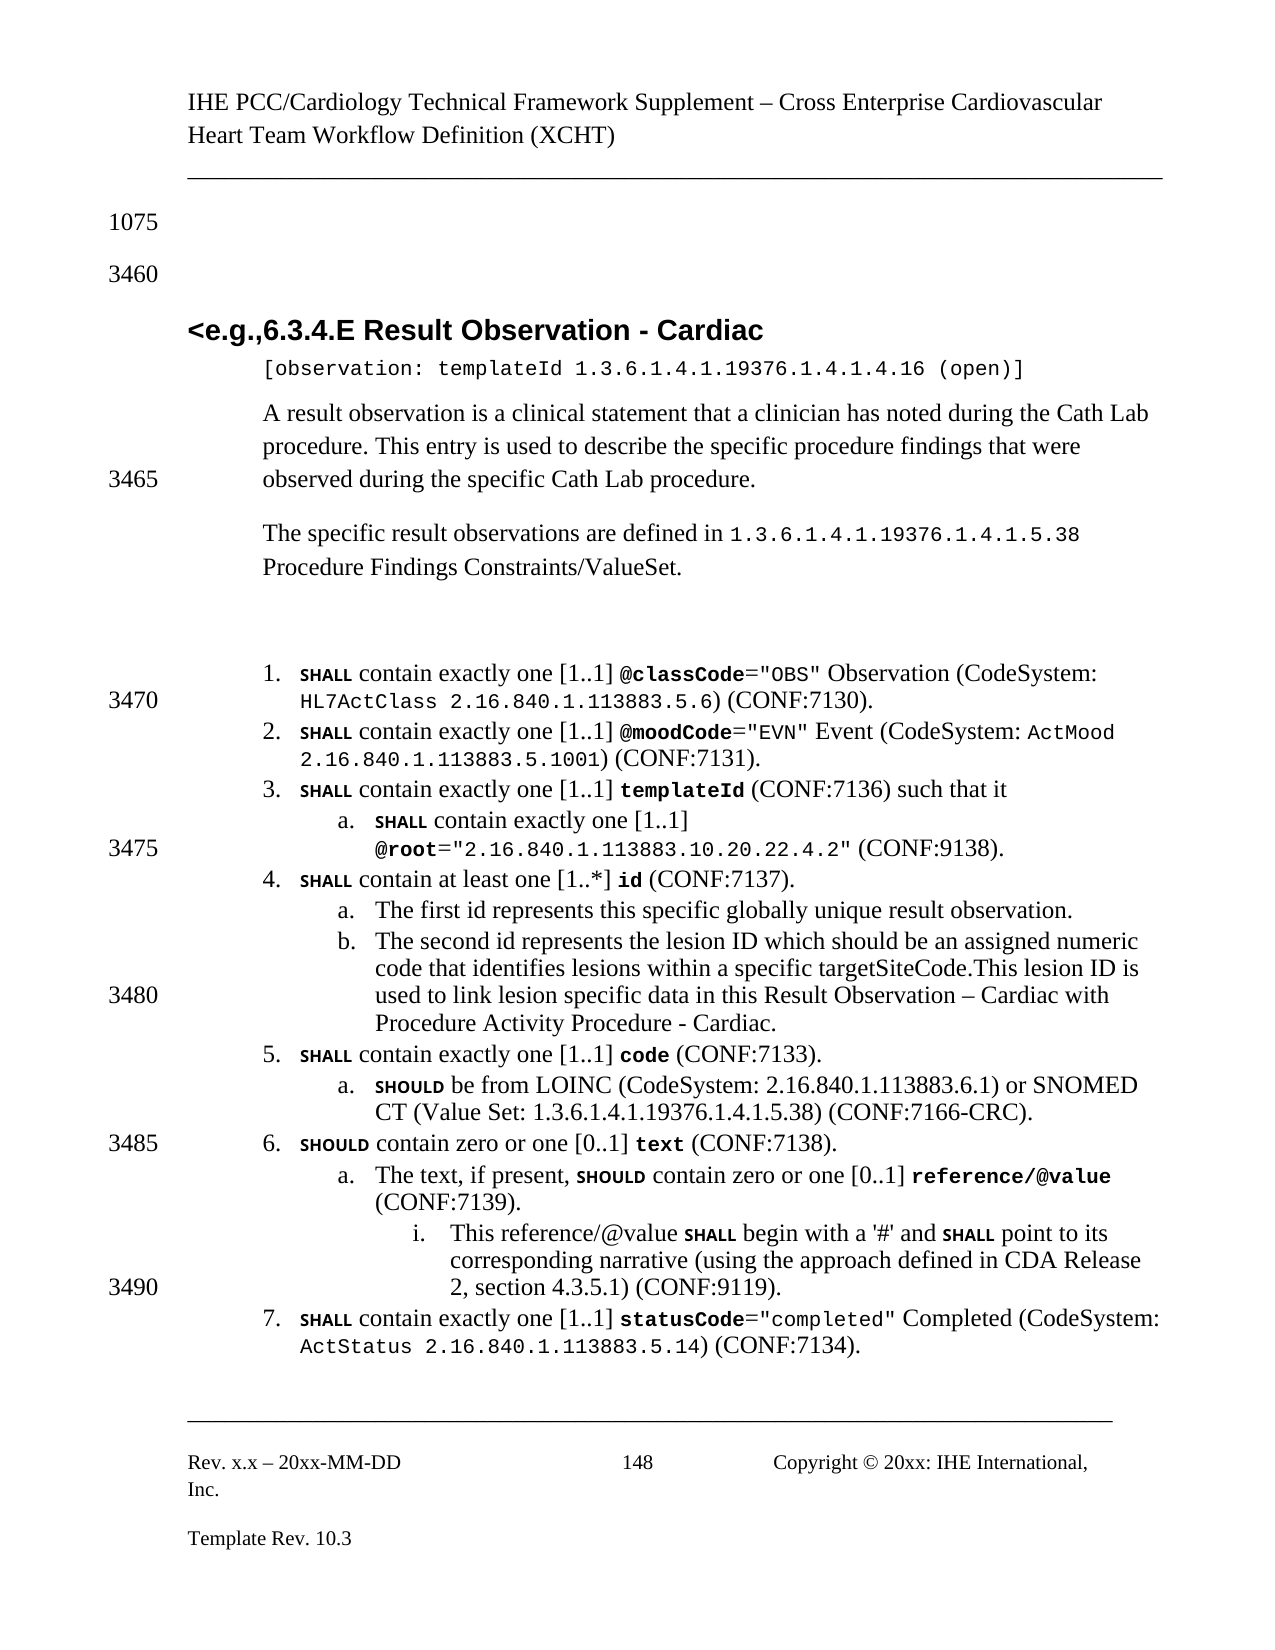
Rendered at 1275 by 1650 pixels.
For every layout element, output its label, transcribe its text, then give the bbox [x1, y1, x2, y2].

list The text, if present, SHOULD contain zero or one [0..1] reference/@value (CONF:7139). [337, 1161, 1162, 1216]
list SHALL contain exactly one [1..1] code (CONF:7133). [262, 1041, 1162, 1068]
text The specific result observations are defined in 1.3.6.1.4.1.19376.1.4.1.5.38 Procedure Findings Constraints/ValueSet. [262, 518, 1162, 580]
list The first id represents this specific globally unique result observation. [337, 897, 1162, 924]
list SHOULD contain zero or one [0..1] text (CONF:7138). [262, 1130, 1162, 1157]
list SHALL contain exactly one [1..1] @moodCode="EVN" Event (CodeSystem: ActMood 2.16.840.1.113883.5.1001) (CONF:7131). [262, 718, 1162, 772]
list SHOULD be from LOINC (CodeSystem: 2.16.840.1.113883.6.1) or SNOMED CT (Value Set: 1.3.6.1.4.1.19376.1.4.1.5.38) (CONF:7166-CRC). [337, 1072, 1162, 1126]
list SHALL contain exactly one [1..1] @classCode="OBS" Observation (CodeSystem: HL7ActClass 2.16.840.1.113883.5.6) (CONF:7130). [262, 659, 1162, 713]
text A result observation is a clinical statement that a clinician has noted during the Cath Lab procedure. This entry is used to describe the specific procedure findings that were observed during the specific Cath Lab procedure. [262, 398, 1162, 493]
list SHALL contain at least one [1..*] id (CONF:7137). [262, 866, 1162, 893]
subtitle <e.g.,6.3.4.E Result Observation - Cardiac [187, 313, 1162, 347]
list SHALL contain exactly one [1..1] @root="2.16.840.1.113883.10.20.22.4.2" (CONF:9138). [337, 807, 1162, 861]
list The second id represents the lesion ID which should be an assigned numeric code that identifies lesions within a specific targetSiteCode.This lesion ID is used to link lesion specific data in this Result Observation – Cardiac with Procedure Activity Procedure - Cardiac. [337, 928, 1162, 1036]
list This reference/@value SHALL begin with a '#' and SHALL point to its corresponding narrative (using the approach defined in CDA Release 2, section 4.3.5.1) (CONF:9119). [412, 1220, 1162, 1301]
list SHALL contain exactly one [1..1] templateId (CONF:7136) such that it [262, 776, 1162, 803]
text [observation: templateId 1.3.6.1.4.1.19376.1.4.1.4.16 (open)] [262, 358, 1162, 382]
list SHALL contain exactly one [1..1] statusCode="completed" Completed (CodeSystem: ActStatus 2.16.840.1.113883.5.14) (CONF:7134). [262, 1305, 1162, 1359]
